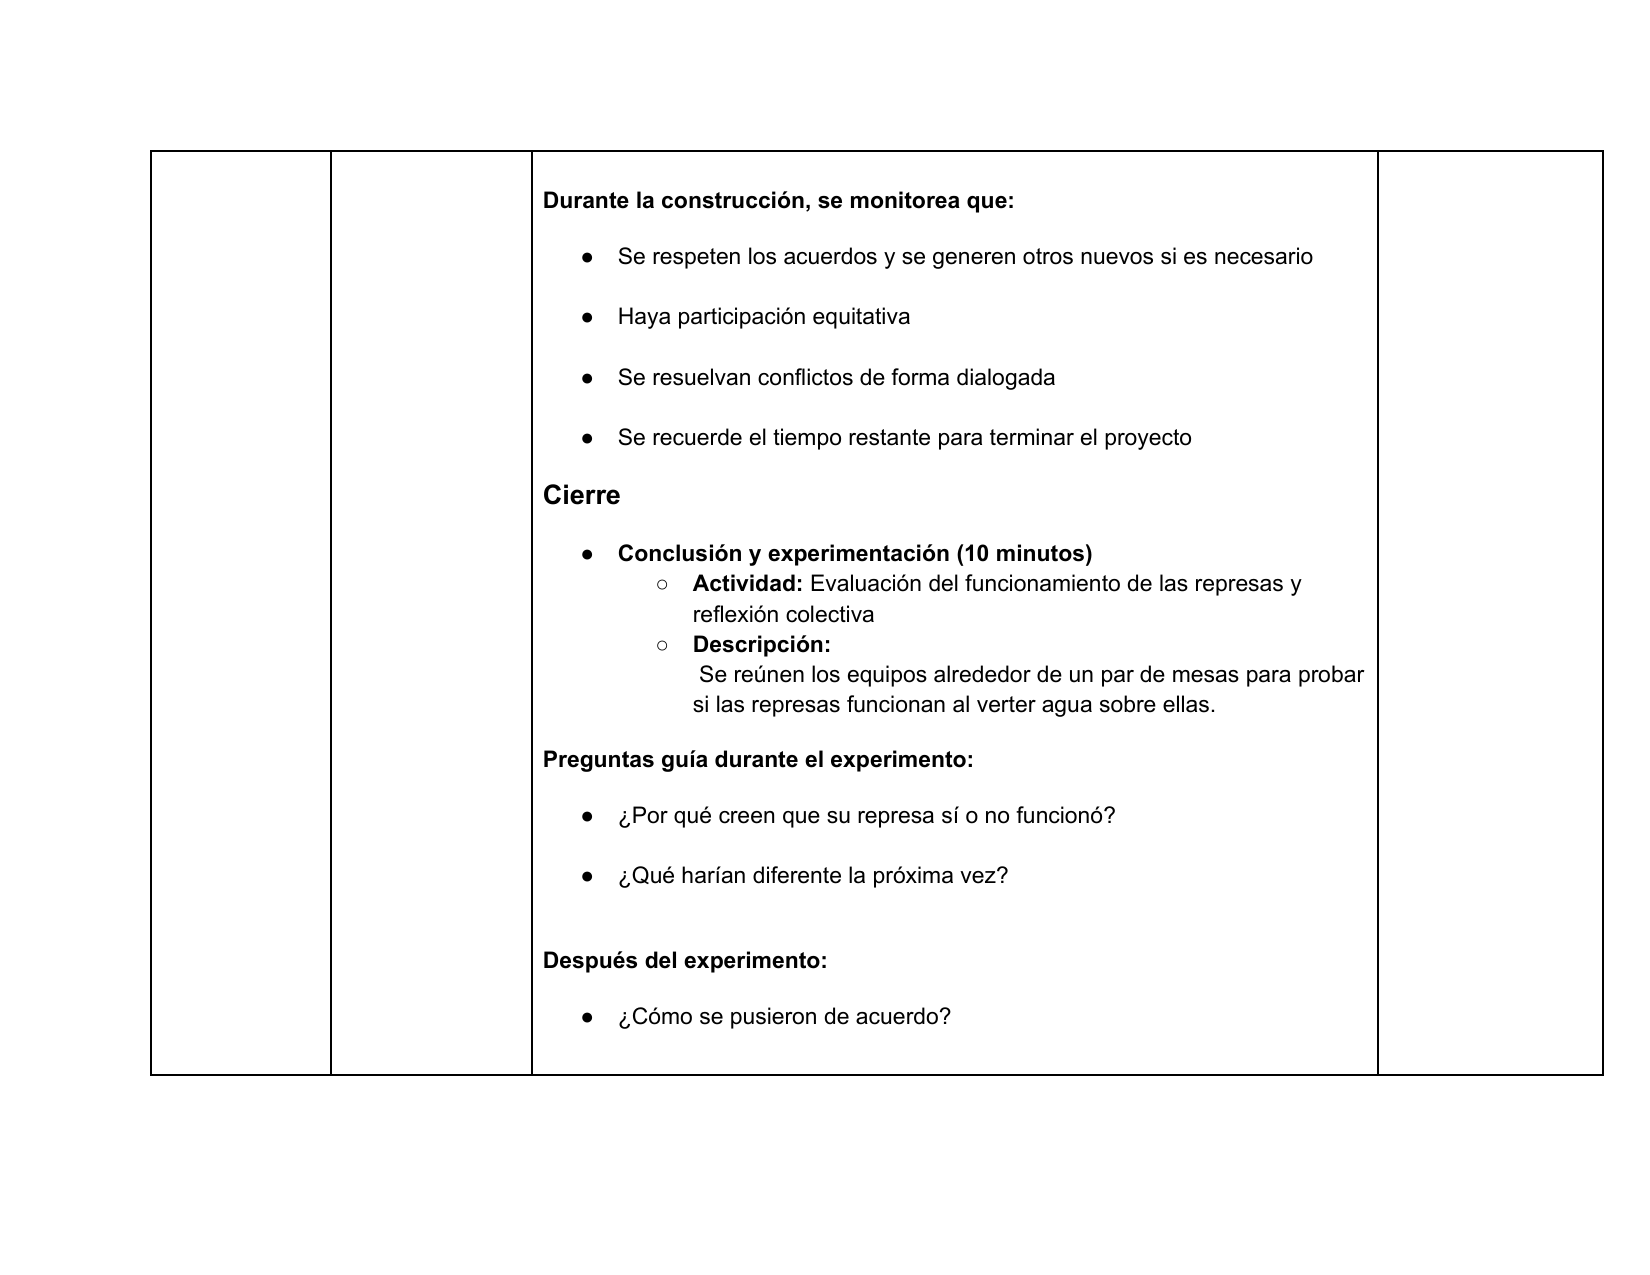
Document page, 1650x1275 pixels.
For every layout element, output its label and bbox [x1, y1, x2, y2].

table_cell [332, 152, 531, 1073]
